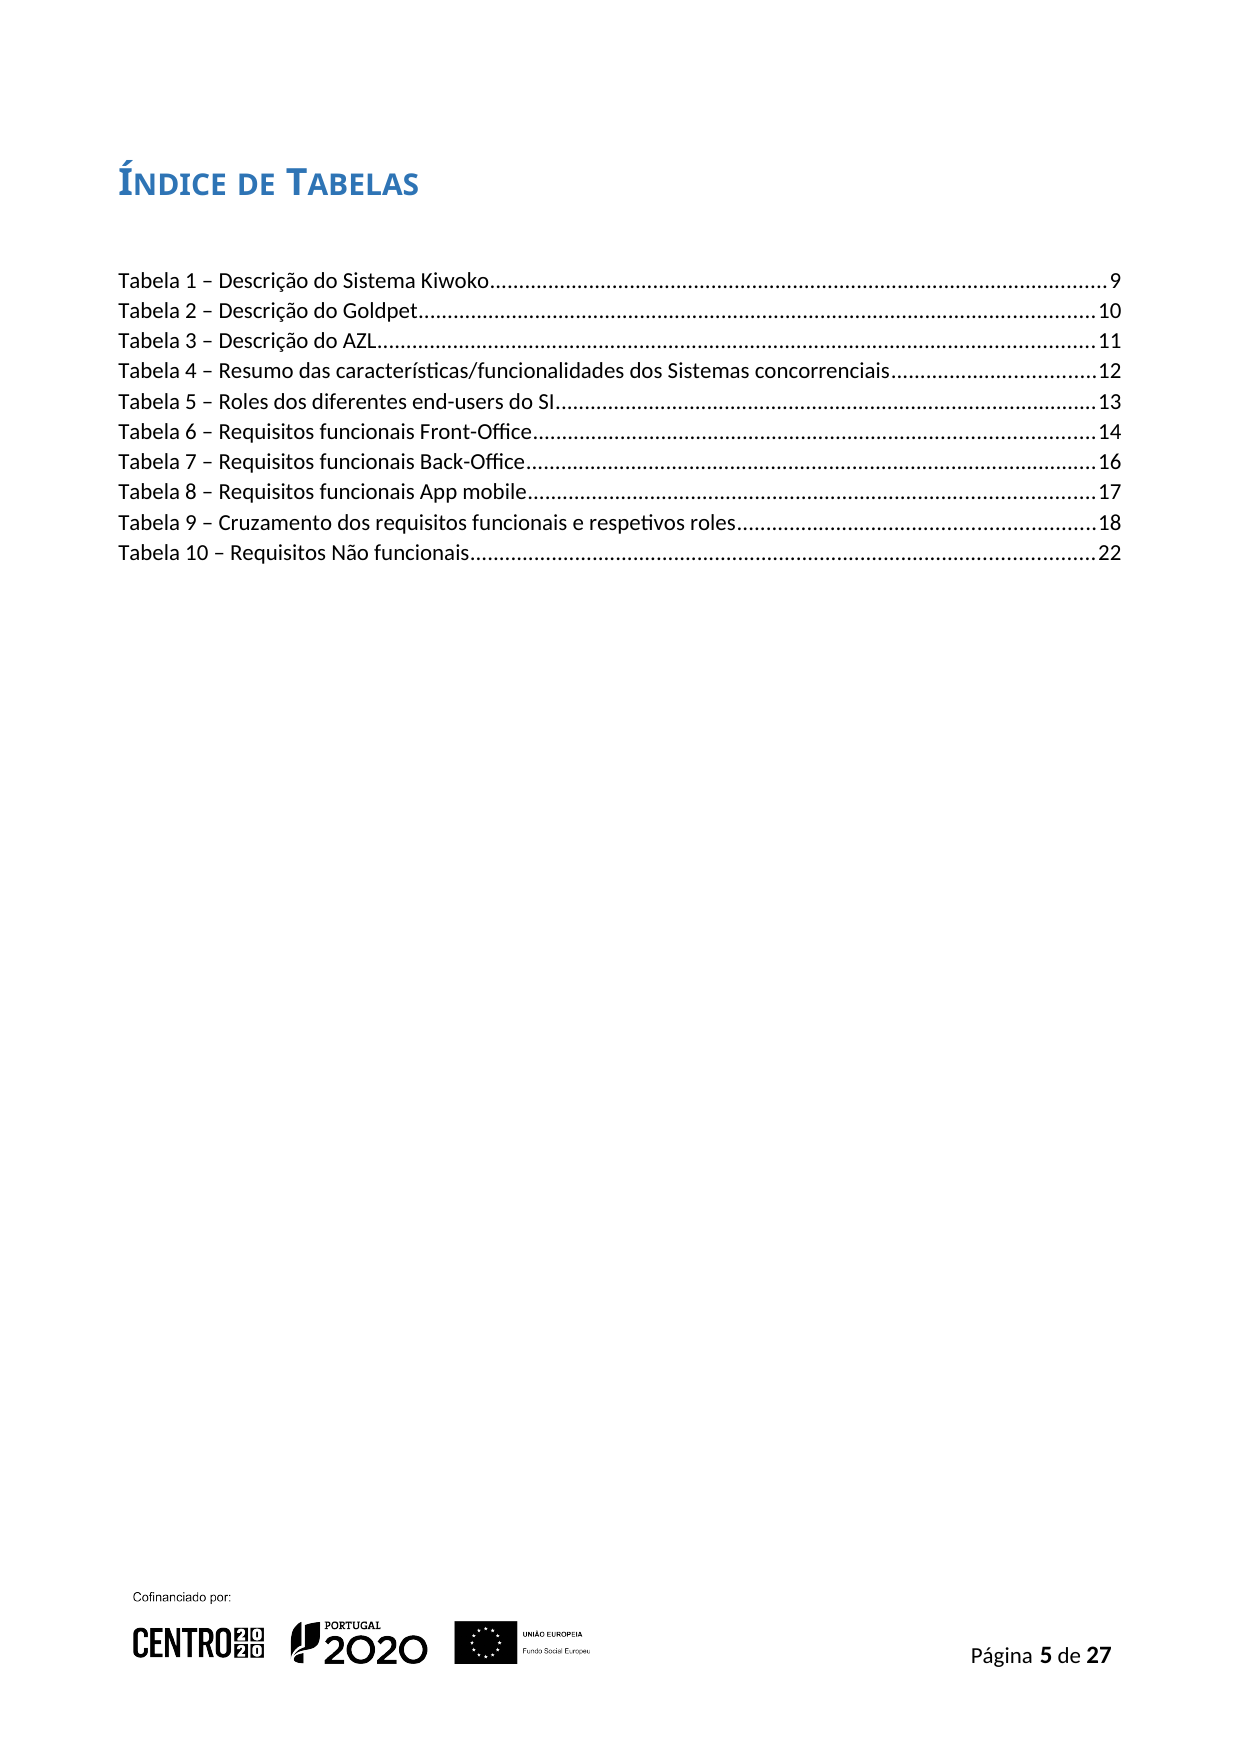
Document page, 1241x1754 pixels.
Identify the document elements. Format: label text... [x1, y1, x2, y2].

text Tabela 7 – Requisitos funcionais Back-Office 16 [118, 447, 1122, 475]
text Tabela 6 – Requisitos funcionais Front-Office 14 [118, 417, 1122, 445]
text Tabela 2 – Descrição do Goldpet 10 [118, 296, 1122, 324]
text Tabela 1 – Descrição do Sistema Kiwoko 9 [118, 266, 1122, 294]
text Tabela 8 – Requisitos funcionais App mobile 17 [118, 477, 1122, 505]
picture [133, 1592, 590, 1664]
text Tabela 9 – Cruzamento dos requisitos funcionais e respetivos roles 18 [118, 508, 1122, 536]
subtitle Índice de Tabelas [118, 156, 1122, 207]
text Tabela 5 – Roles dos diferentes end-users do SI 13 [118, 387, 1122, 415]
text Tabela 3 – Descrição do AZL 11 [118, 326, 1122, 354]
text Tabela 4 – Resumo das características/funcionalidades dos Sistemas concorrenciais 12 [118, 357, 1122, 384]
text Tabela 10 – Requisitos Não funcionais 22 [118, 538, 1122, 566]
